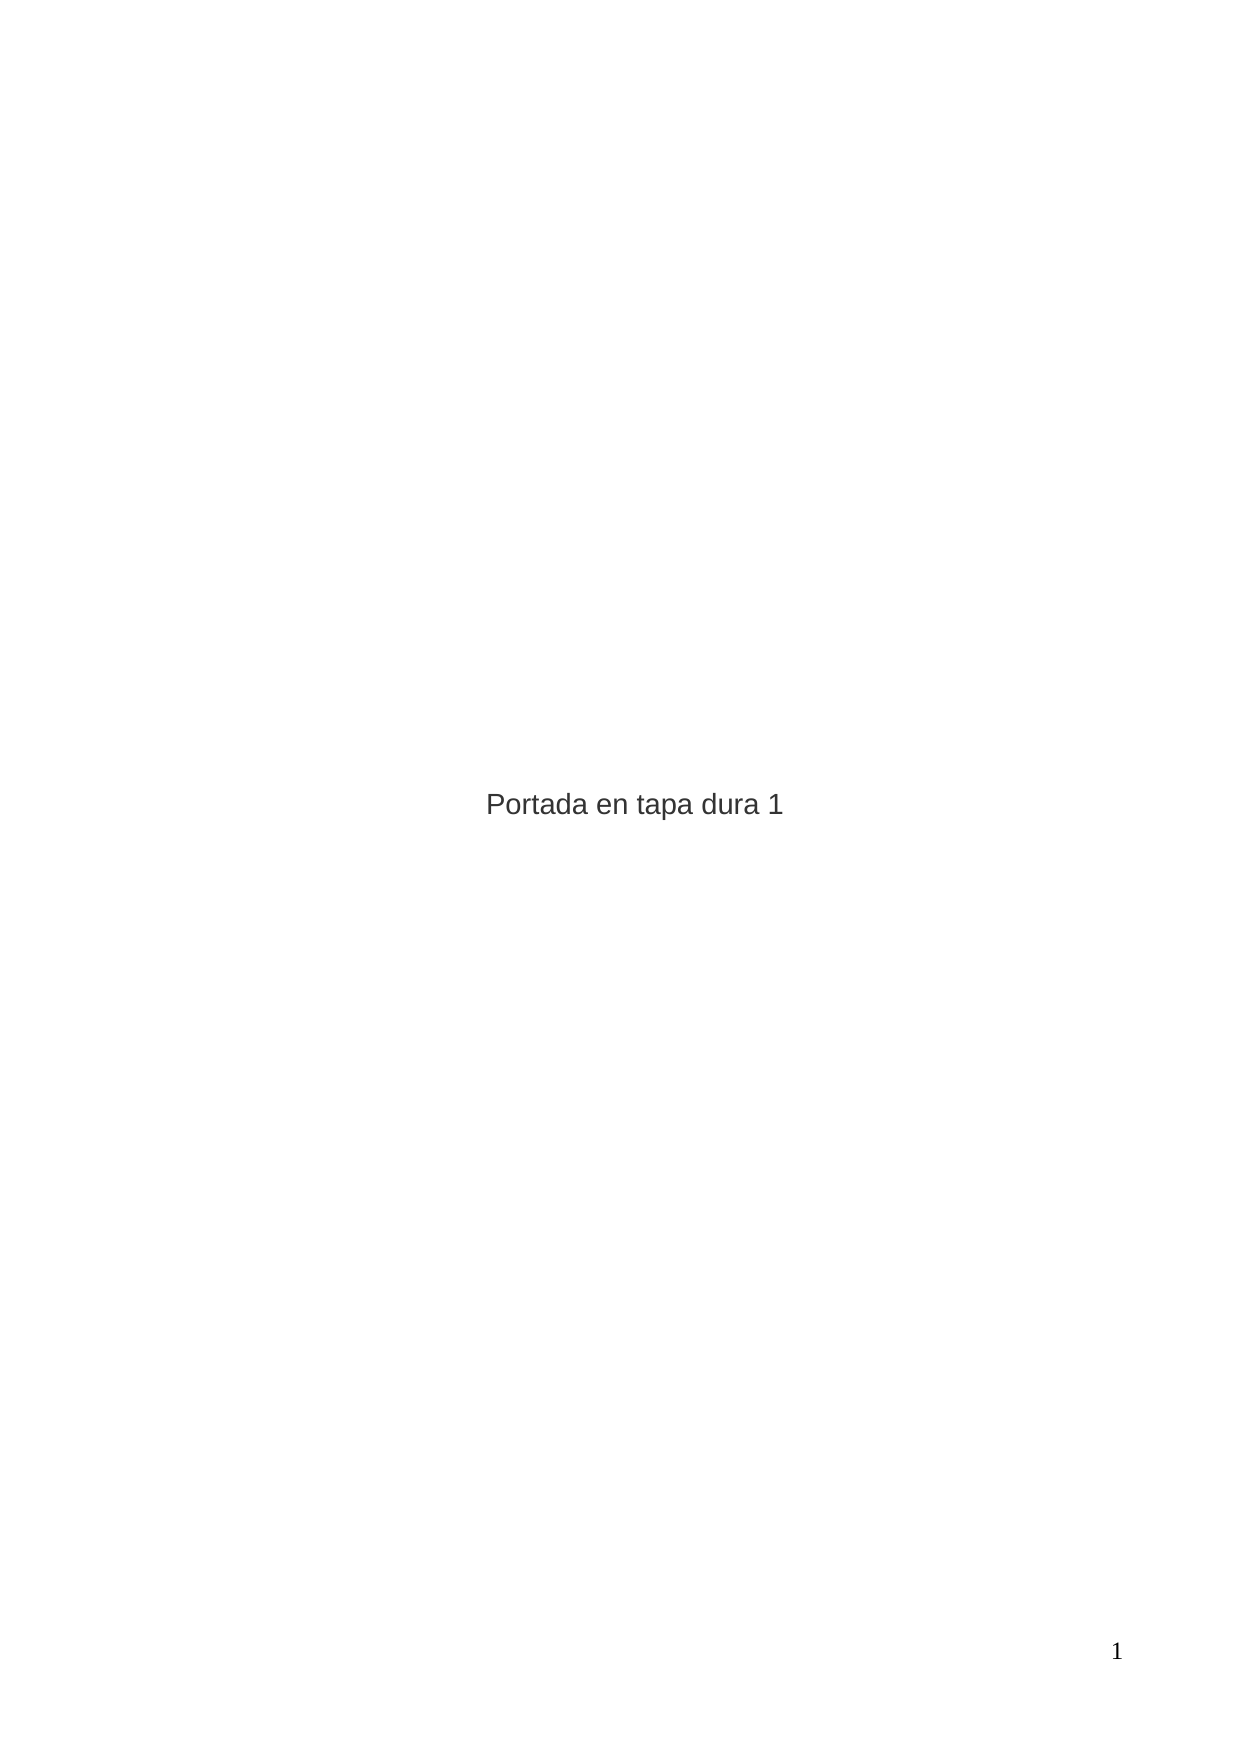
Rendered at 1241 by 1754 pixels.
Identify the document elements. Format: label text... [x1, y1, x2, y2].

text Portada en tapa dura 1 [147, 787, 1123, 821]
